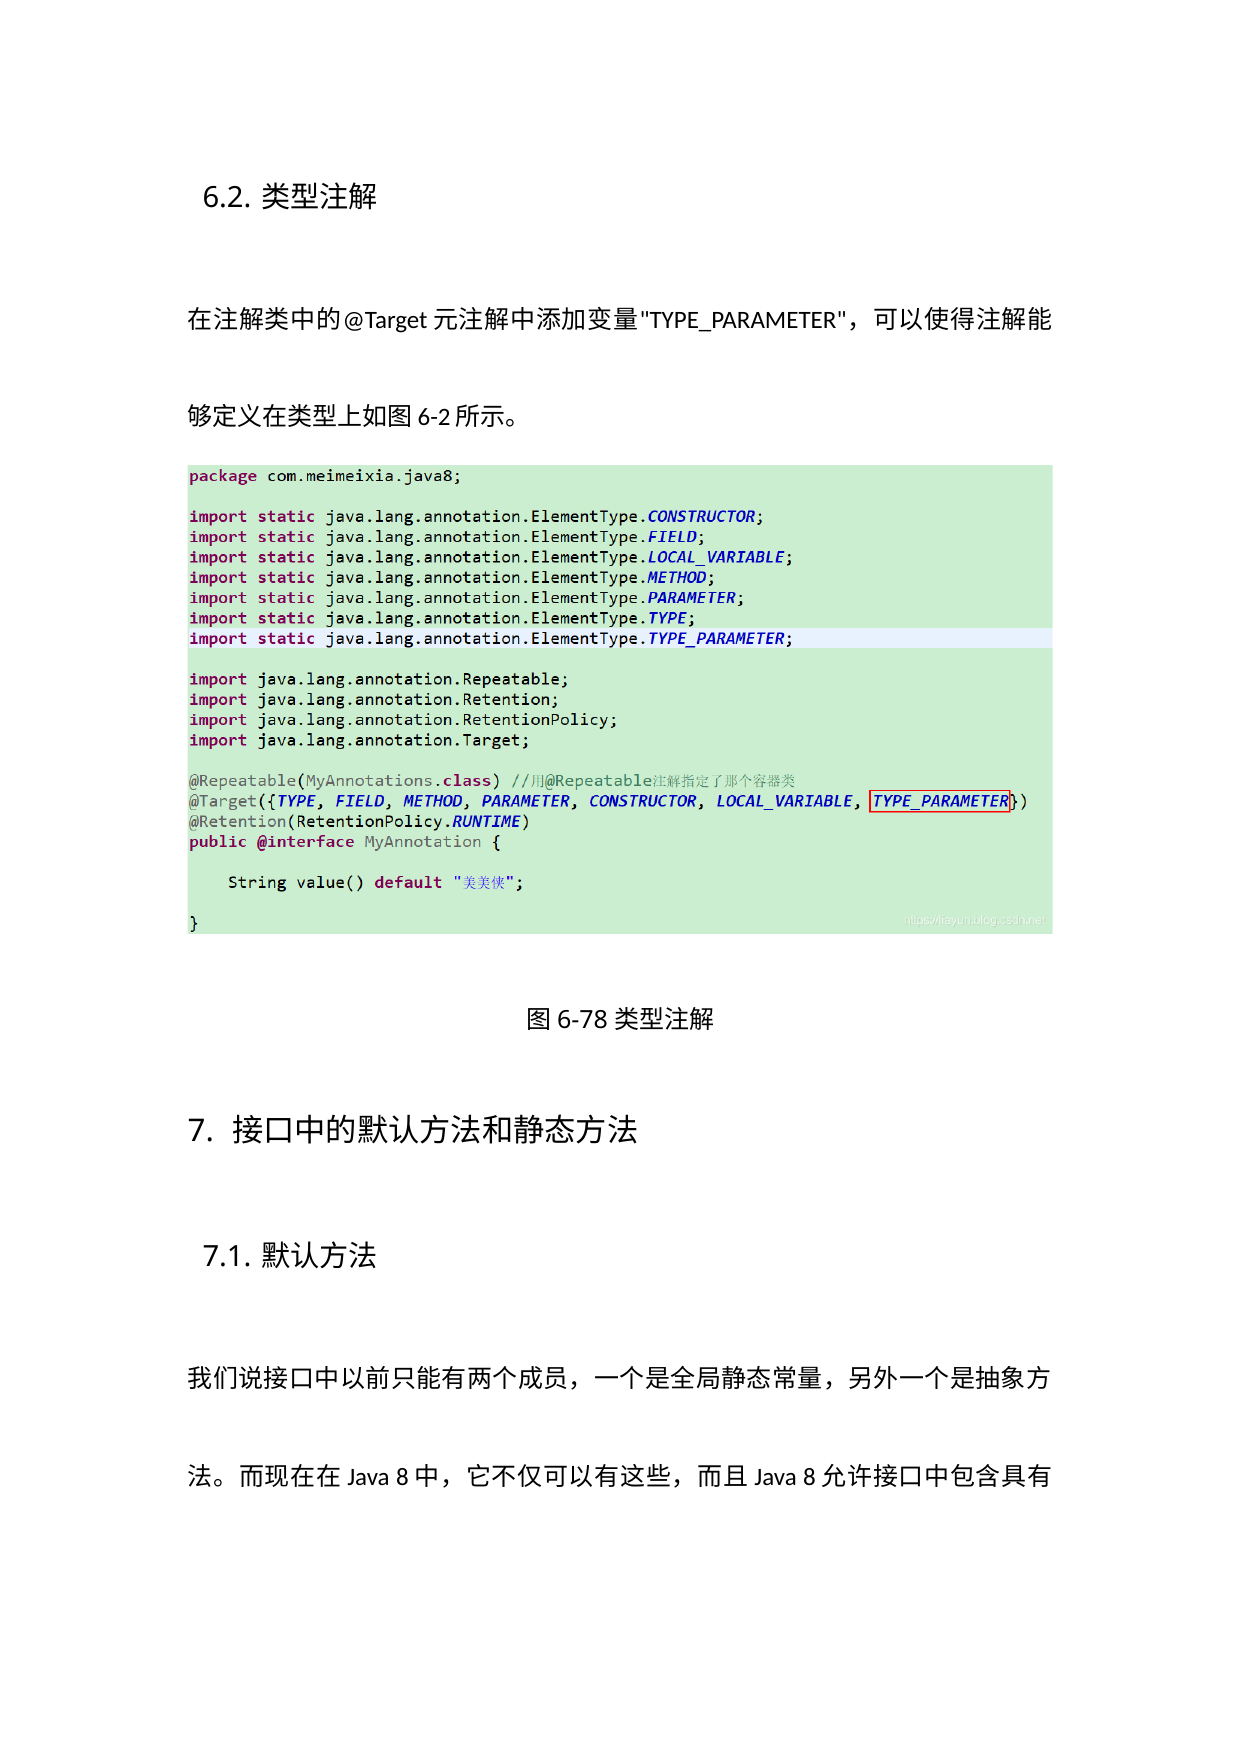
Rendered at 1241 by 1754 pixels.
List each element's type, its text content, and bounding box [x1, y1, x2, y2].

subtitle 默认方法 [202, 1221, 1053, 1286]
picture [187, 465, 1053, 934]
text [187, 1344, 1053, 1507]
subtitle 接口中的默认方法和静态方法 [187, 1096, 1053, 1161]
text 在注解类中的@Target元注解中添加变量"TYPE_PARAMETER"，可以使得注解能够定义在类型上如图6-2所示。 [187, 285, 1053, 447]
subtitle 类型注解 [202, 162, 1053, 227]
